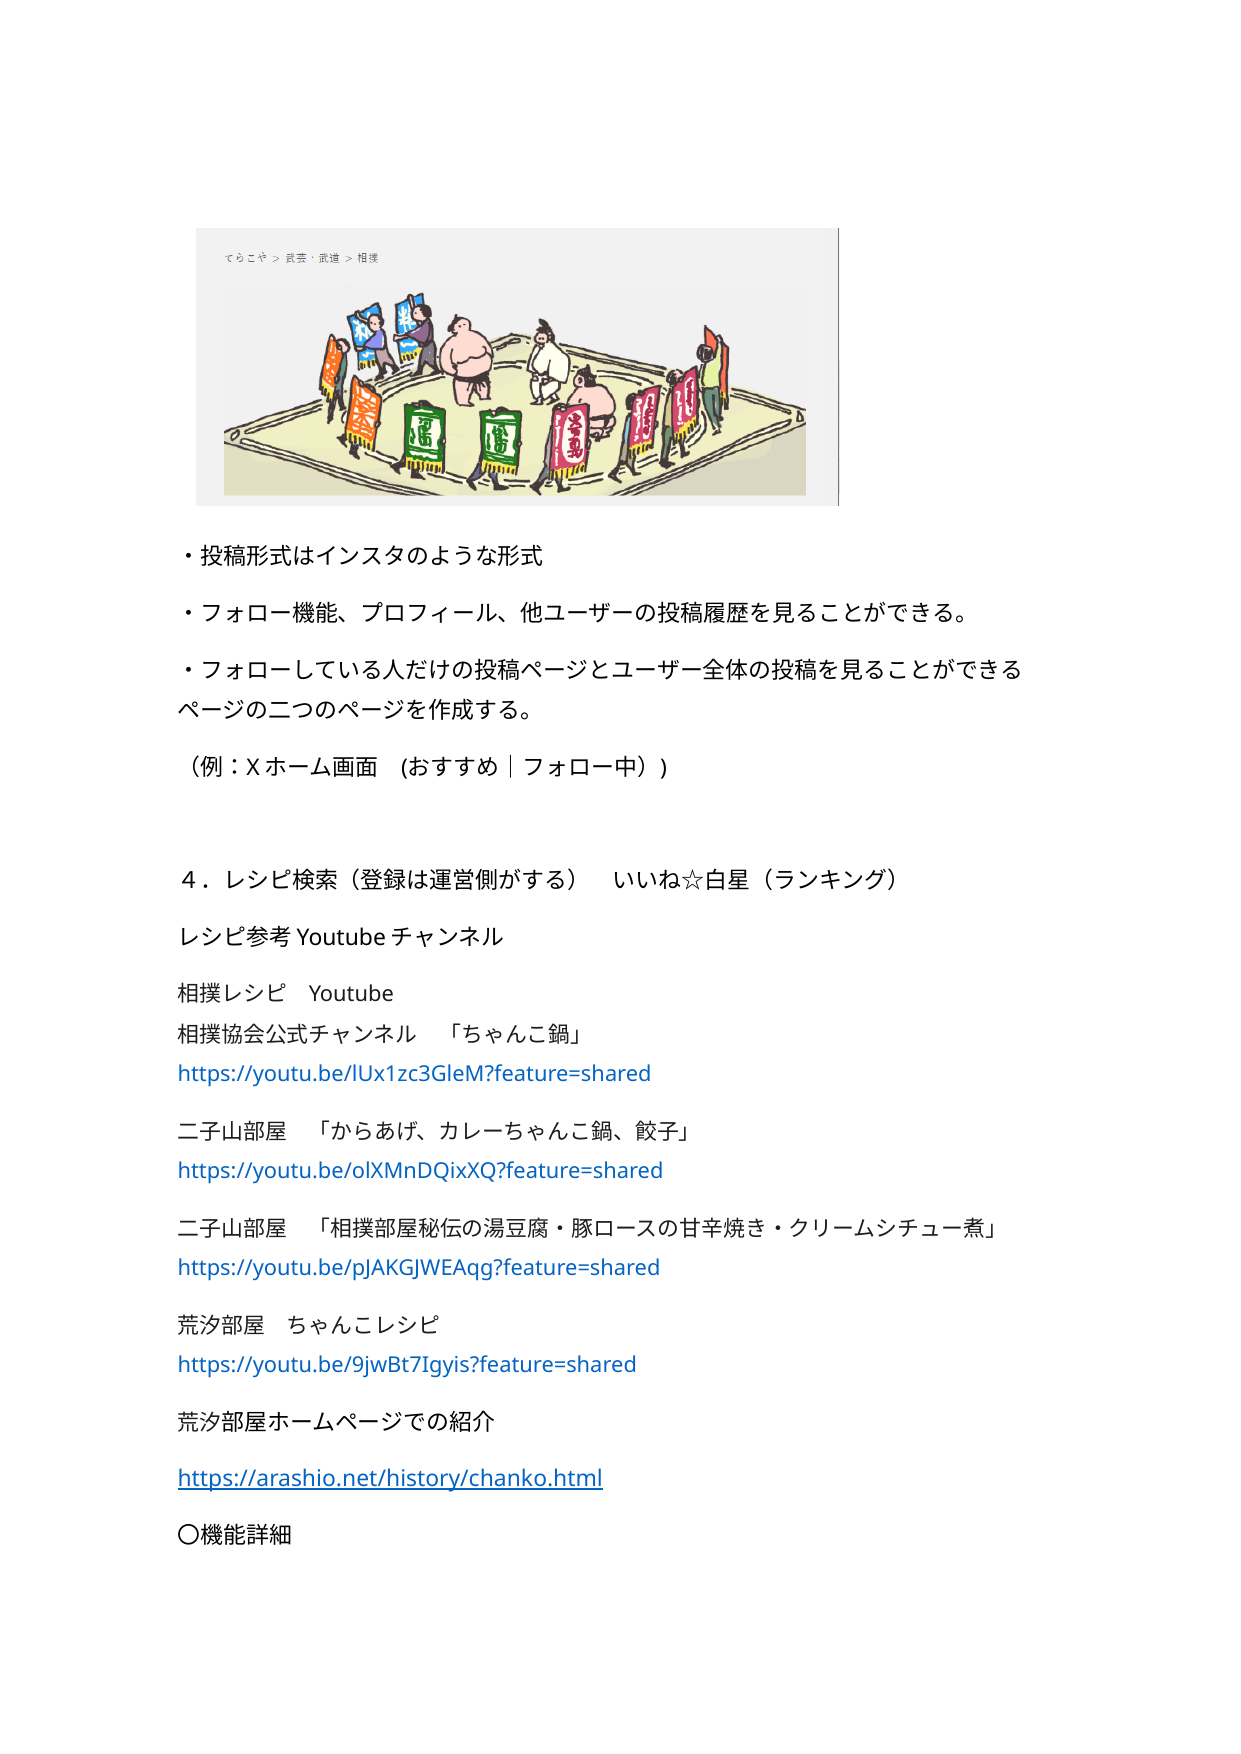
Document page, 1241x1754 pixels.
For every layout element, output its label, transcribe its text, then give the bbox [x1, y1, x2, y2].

text 荒汐部屋 ちゃんこレシピ https://youtu.be/9jwBt7Igyis?feature=shared [177, 1305, 1063, 1383]
text 二子山部屋 「相撲部屋秘伝の湯豆腐・豚ロースの甘辛焼き・クリームシチュー煮」 https://youtu.be/pJAKGJWEAqg?feature=shared [177, 1208, 1063, 1286]
text ・フォロー機能、プロフィール、他ユーザーの投稿履歴を見ることができる。 [177, 593, 1063, 630]
text ４．レシピ検索（登録は運営側がする） いいね☆白星（ランキング） [177, 860, 1063, 898]
text 相撲レシピ Youtube 相撲協会公式チャンネル 「ちゃんこ鍋」 https://youtu.be/lUx1zc3GleM?feature=shared [177, 974, 1063, 1092]
text レシピ参考Youtubeチャンネル [177, 917, 1063, 954]
text https://arashio.net/history/chanko.html [177, 1458, 1063, 1496]
text ・投稿形式はインスタのような形式 [177, 536, 1063, 573]
text 荒汐部屋ホームページでの紹介 [177, 1402, 1063, 1439]
text ・フォローしている人だけの投稿ページとユーザー全体の投稿を見ることができるページの二つのページを作成する。 [177, 649, 1063, 727]
text 〇機能詳細 [177, 1515, 1063, 1552]
text （例：Xホーム画面 (おすすめ｜フォロー中）) [177, 747, 1063, 784]
text 二子山部屋 「からあげ、カレーちゃんこ鍋、餃子」 https://youtu.be/olXMnDQixXQ?feature=shared [177, 1111, 1063, 1189]
